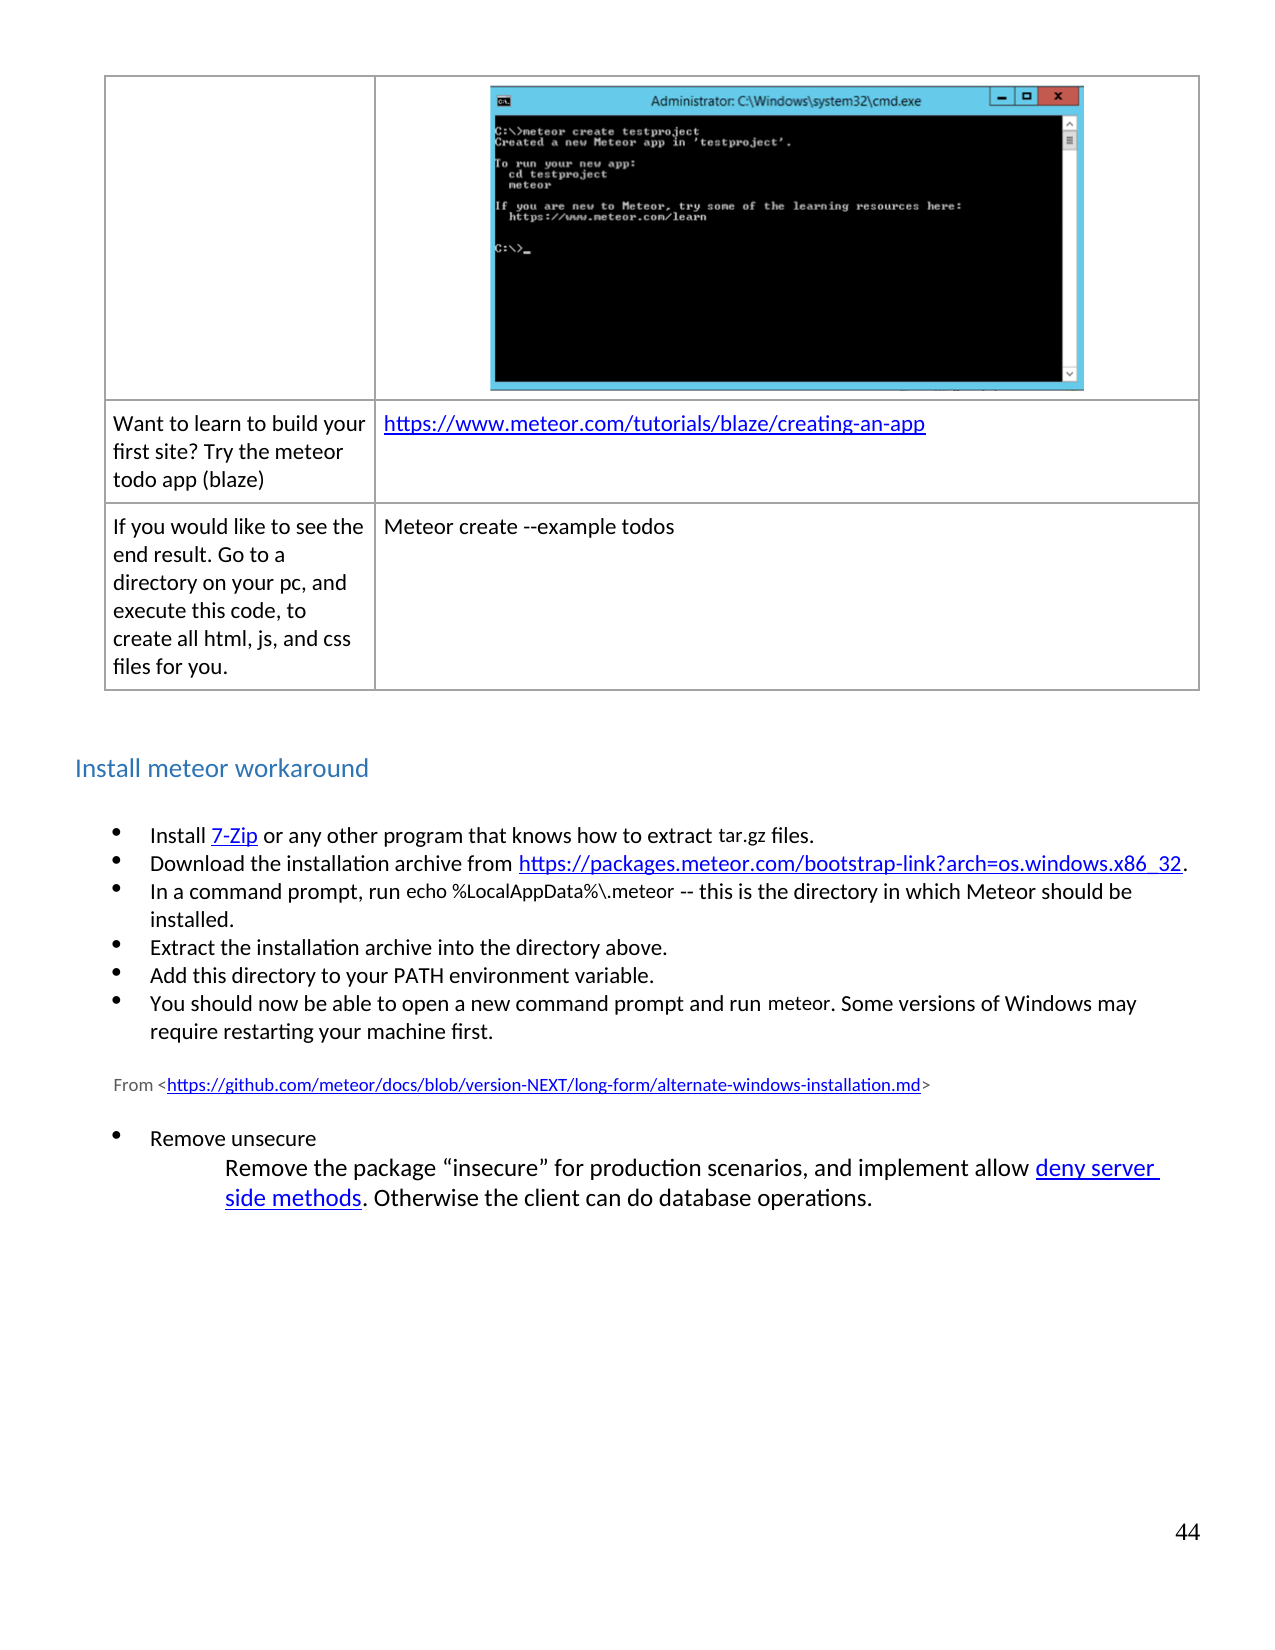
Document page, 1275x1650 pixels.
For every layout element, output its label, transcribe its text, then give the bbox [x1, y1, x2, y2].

subtitle Install meteor workaround [75, 751, 1200, 821]
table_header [376, 77, 1198, 399]
text Remove the package “insecure” for production scenarios, and implement allow deny server side methods. Otherwise the client can do database operations. [75, 1152, 1200, 1213]
list Remove unsecure [112, 1124, 1200, 1152]
table_cell If you would like to see the end result. Go to a directory on your pc, and execute this code, to create all html, js, and css files for you. [106, 504, 374, 689]
text From <https://github.com/meteor/docs/blob/version-NEXT/long-form/alternate-windows-installation.md> [113, 1073, 1200, 1096]
list In a command prompt, run echo %LocalAppData%\.meteor -- this is the directory in which Meteor should be installed. [112, 877, 1200, 933]
list Download the installation archive from https://packages.meteor.com/bootstrap-link?arch=os.windows.x86_32. [112, 849, 1200, 877]
table_cell Meteor create --example todos [376, 504, 1198, 689]
list You should now be able to open a new command prompt and run meteor. Some versions of Windows may require restarting your machine first. [112, 989, 1200, 1045]
picture [490, 85, 1084, 391]
list Add this directory to your PATH environment variable. [112, 961, 1200, 989]
table_cell https://www.meteor.com/tutorials/blaze/creating-an-app [376, 401, 1198, 502]
list Extract the installation archive into the directory above. [112, 933, 1200, 961]
table_cell Want to learn to build your first site? Try the meteor todo app (blaze) [106, 401, 374, 502]
list Install 7-Zip or any other program that knows how to extract tar.gz files. [112, 821, 1200, 849]
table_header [106, 77, 374, 399]
